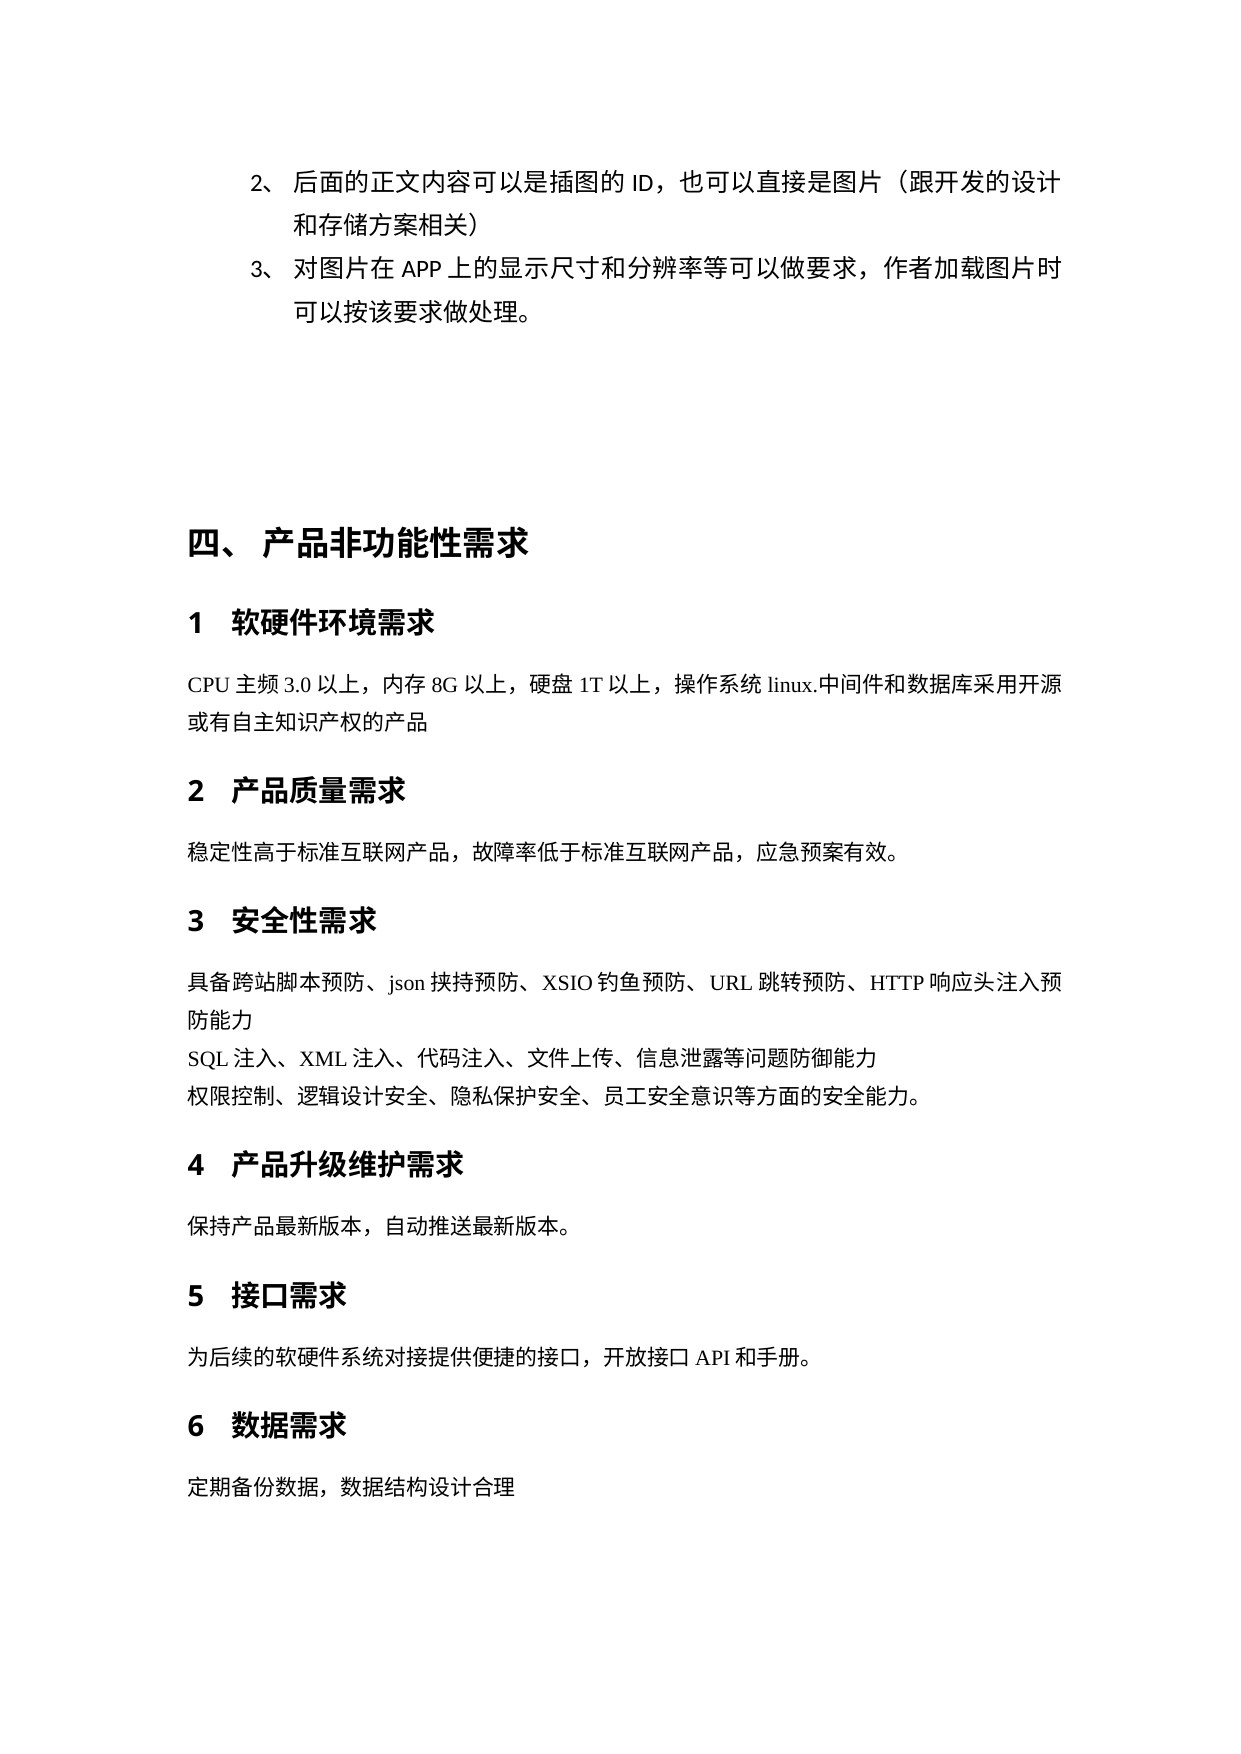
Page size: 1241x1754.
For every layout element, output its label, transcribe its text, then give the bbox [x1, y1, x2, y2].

text 保持产品最新版本，自动推送最新版本。 [187, 1209, 1063, 1241]
subtitle 安全性需求 [187, 898, 1063, 940]
text SQL注入、XML注入、代码注入、文件上传、信息泄露等问题防御能力 [187, 1041, 1063, 1073]
subtitle 产品升级维护需求 [187, 1142, 1063, 1184]
text 为后续的软硬件系统对接提供便捷的接口，开放接口API和手册。 [187, 1339, 1063, 1371]
text 具备跨站脚本预防、json挟持预防、XSIO钓鱼预防、URL跳转预防、HTTP响应头注入预防能力 [187, 965, 1063, 1035]
text 权限控制、逻辑设计安全、隐私保护安全、员工安全意识等方面的安全能力。 [187, 1079, 1063, 1111]
subtitle 数据需求 [187, 1402, 1063, 1445]
list 后面的正文内容可以是插图的ID，也可以直接是图片（跟开发的设计和存储方案相关） [250, 162, 1063, 242]
subtitle 产品质量需求 [187, 767, 1063, 810]
text 定期备份数据，数据结构设计合理 [187, 1470, 1063, 1501]
text 稳定性高于标准互联网产品，故障率低于标准互联网产品，应急预案有效。 [187, 835, 1063, 866]
list 对图片在APP上的显示尺寸和分辨率等可以做要求，作者加载图片时可以按该要求做处理。 [250, 249, 1063, 328]
subtitle 产品非功能性需求 [187, 517, 1063, 565]
text CPU主频3.0以上，内存8G以上，硬盘1T以上，操作系统linux.中间件和数据库采用开源或有自主知识产权的产品 [187, 667, 1063, 736]
subtitle 接口需求 [187, 1272, 1063, 1314]
subtitle 软硬件环境需求 [187, 599, 1063, 642]
